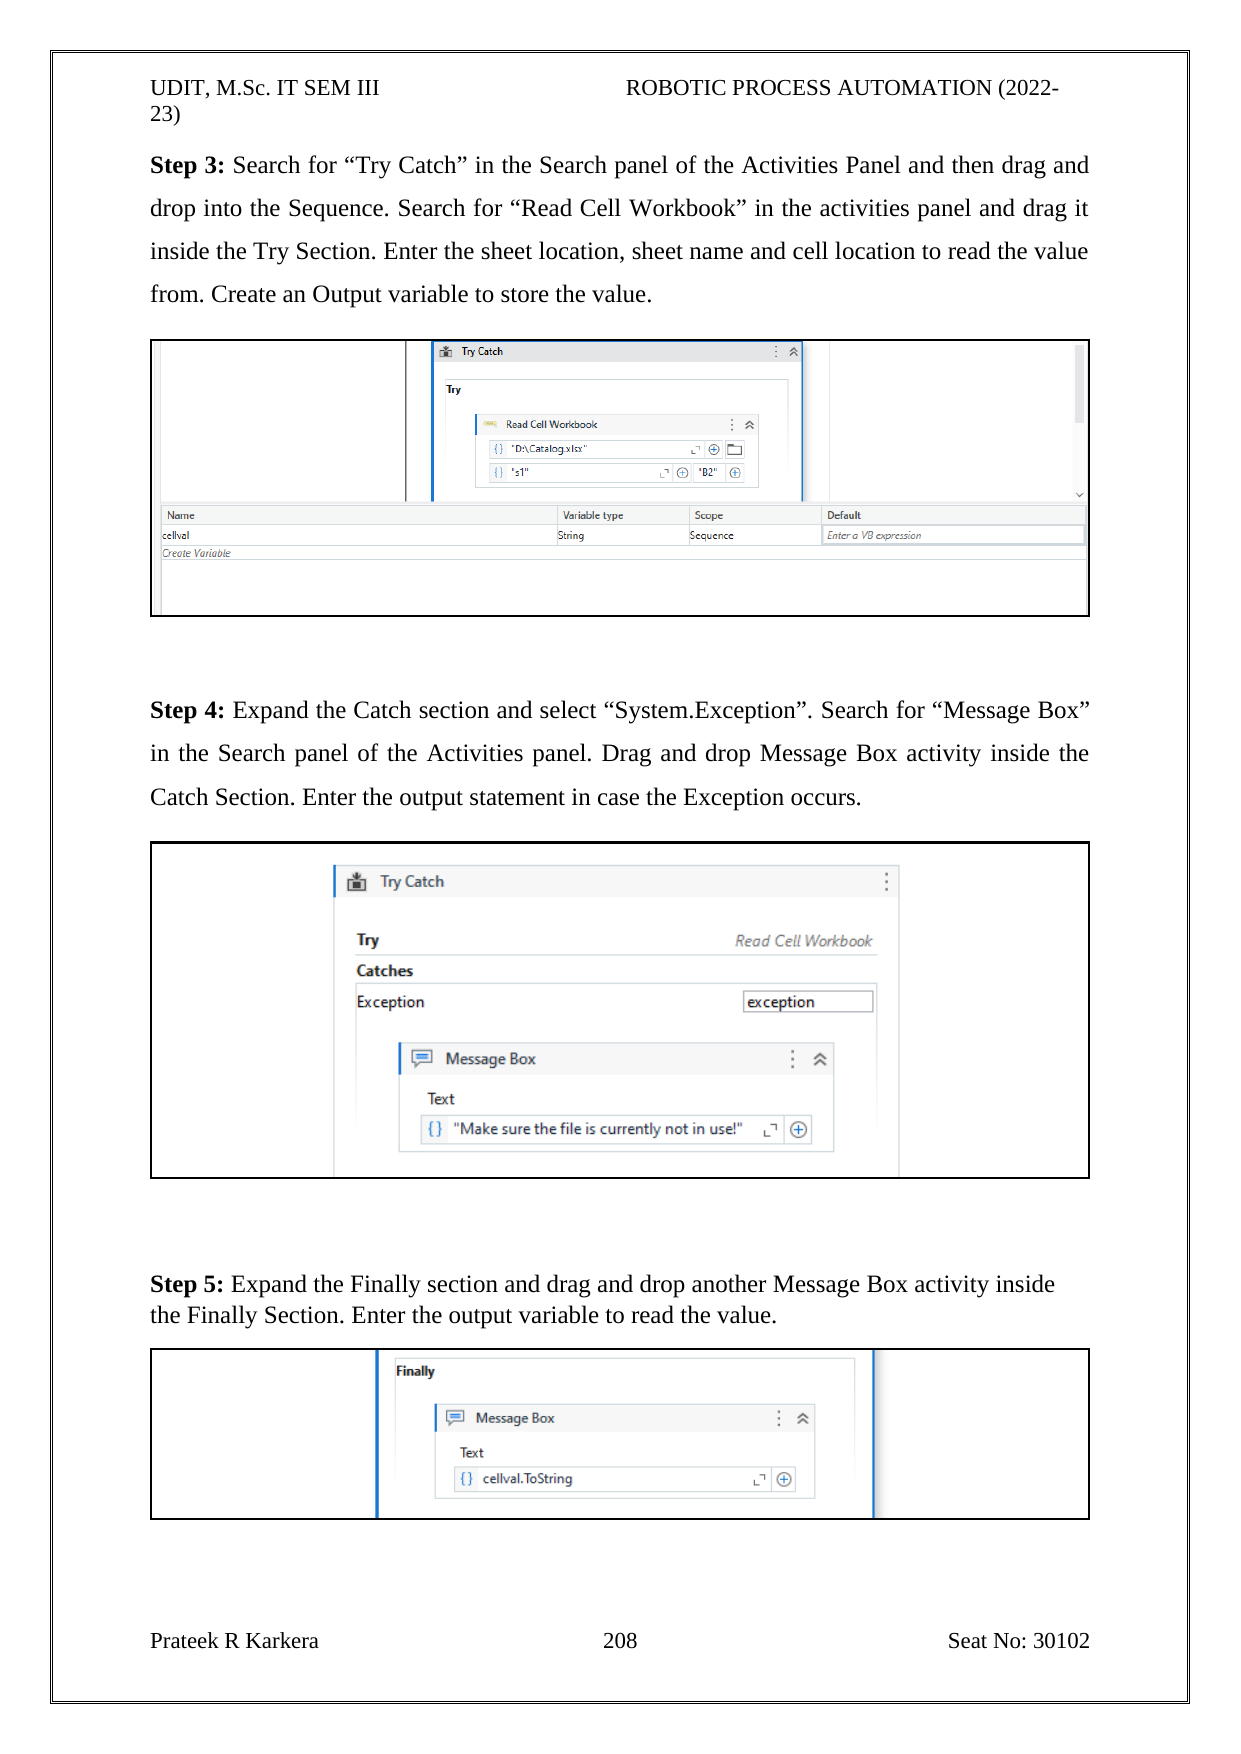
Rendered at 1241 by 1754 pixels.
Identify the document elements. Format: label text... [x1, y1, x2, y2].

text Step 4: Expand the Catch section and select “System.Exception”. Search for “Message Box” in the Search panel of the Activities panel. Drag and drop Message Box activity inside the Catch Section. Enter the output statement in case the Exception occurs. [150, 695, 1090, 810]
picture [152, 1350, 1088, 1518]
text Step 3: Search for “Try Catch” in the Search panel of the Activities Panel and then drag and drop into the Sequence. Search for “Read Cell Workbook” in the activities panel and drag it inside the Try Section. Enter the sheet location, sheet name and cell location to read the value from. Create an Output variable to store the value. [150, 150, 1090, 308]
text Step 5: Expand the Finally section and drag and drop another Message Box activity inside the Finally Section. Enter the output variable to read the value. [150, 1269, 1090, 1329]
picture [152, 844, 1088, 1177]
picture [152, 341, 1088, 615]
